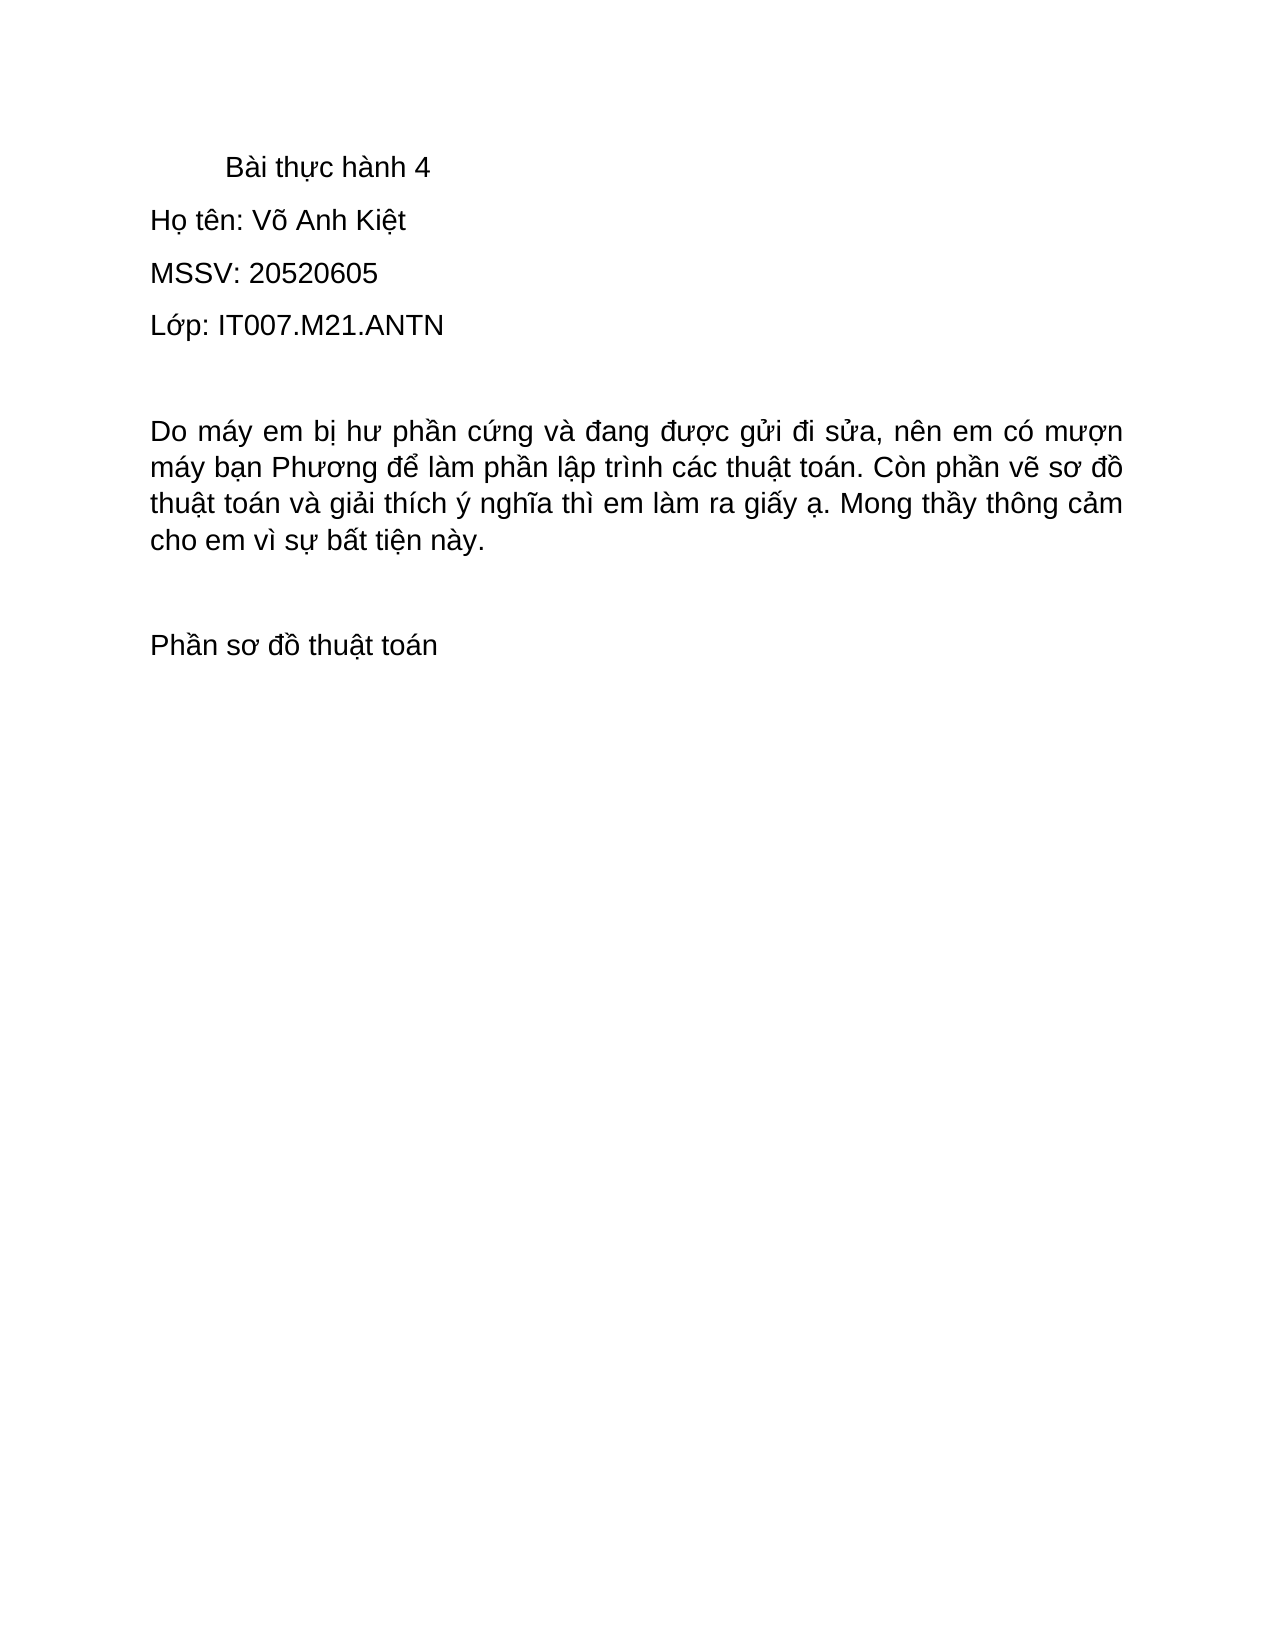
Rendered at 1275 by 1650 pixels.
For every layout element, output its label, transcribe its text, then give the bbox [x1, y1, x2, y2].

text MSSV: 20520605 [150, 256, 1125, 289]
text Phần sơ đồ thuật toán [150, 628, 1125, 662]
text Lớp: IT007.M21.ANTN [150, 308, 1125, 342]
text Bài thực hành 4 [150, 150, 1125, 183]
text Họ tên: Võ Anh Kiệt [150, 203, 1125, 236]
text Do máy em bị hư phần cứng và đang được gửi đi sửa, nên em có mượn máy bạn Phương để làm phần lập trình các thuật toán. Còn phần vẽ sơ đồ thuật toán và giải thích ý nghĩa thì em làm ra giấy ạ. Mong thầy thông cảm cho em vì sự bất tiện này. [150, 414, 1125, 556]
